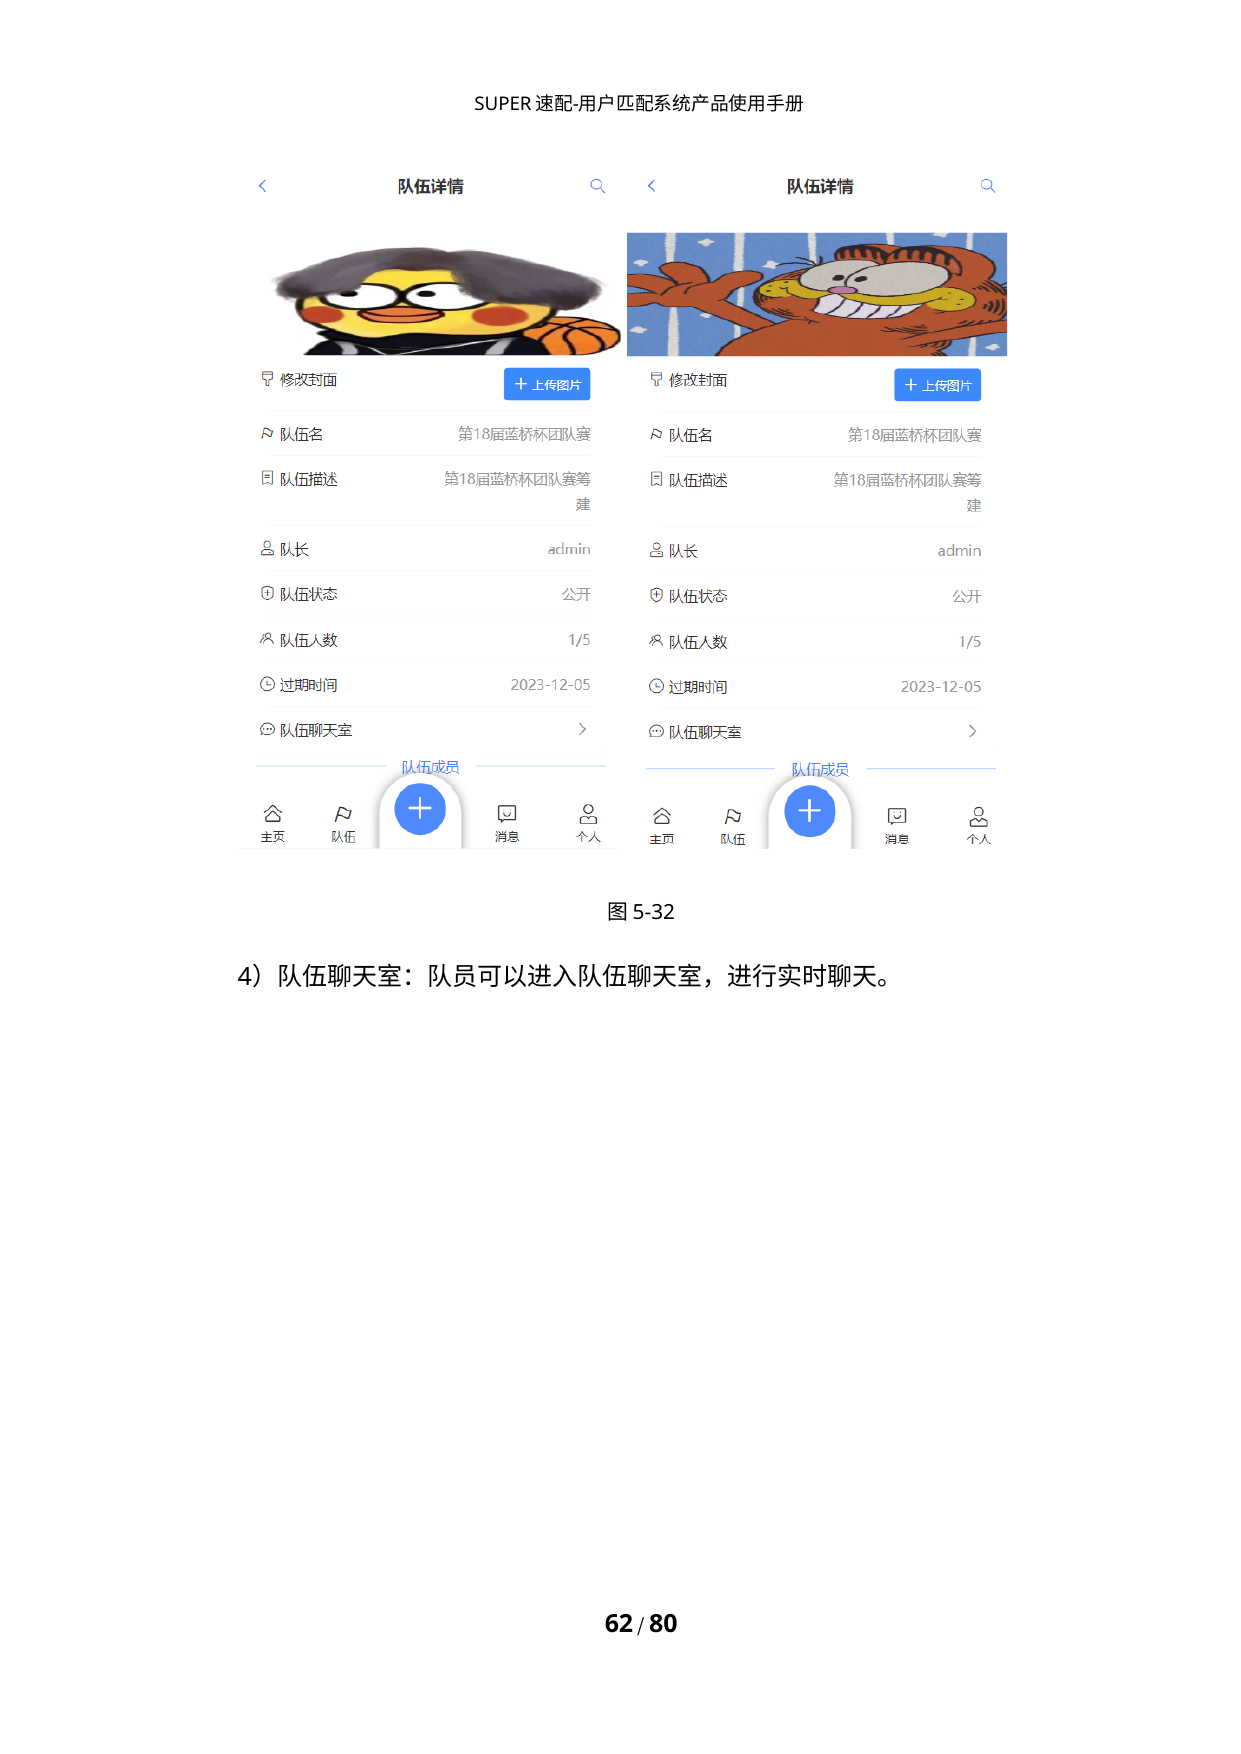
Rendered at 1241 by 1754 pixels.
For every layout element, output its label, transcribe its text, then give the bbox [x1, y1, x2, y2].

picture [627, 162, 1008, 849]
text 4）队伍聊天室：队员可以进入队伍聊天室，进行实时聊天。 [187, 942, 1053, 1007]
text 图 5-32 [187, 894, 1053, 926]
picture [237, 162, 621, 849]
